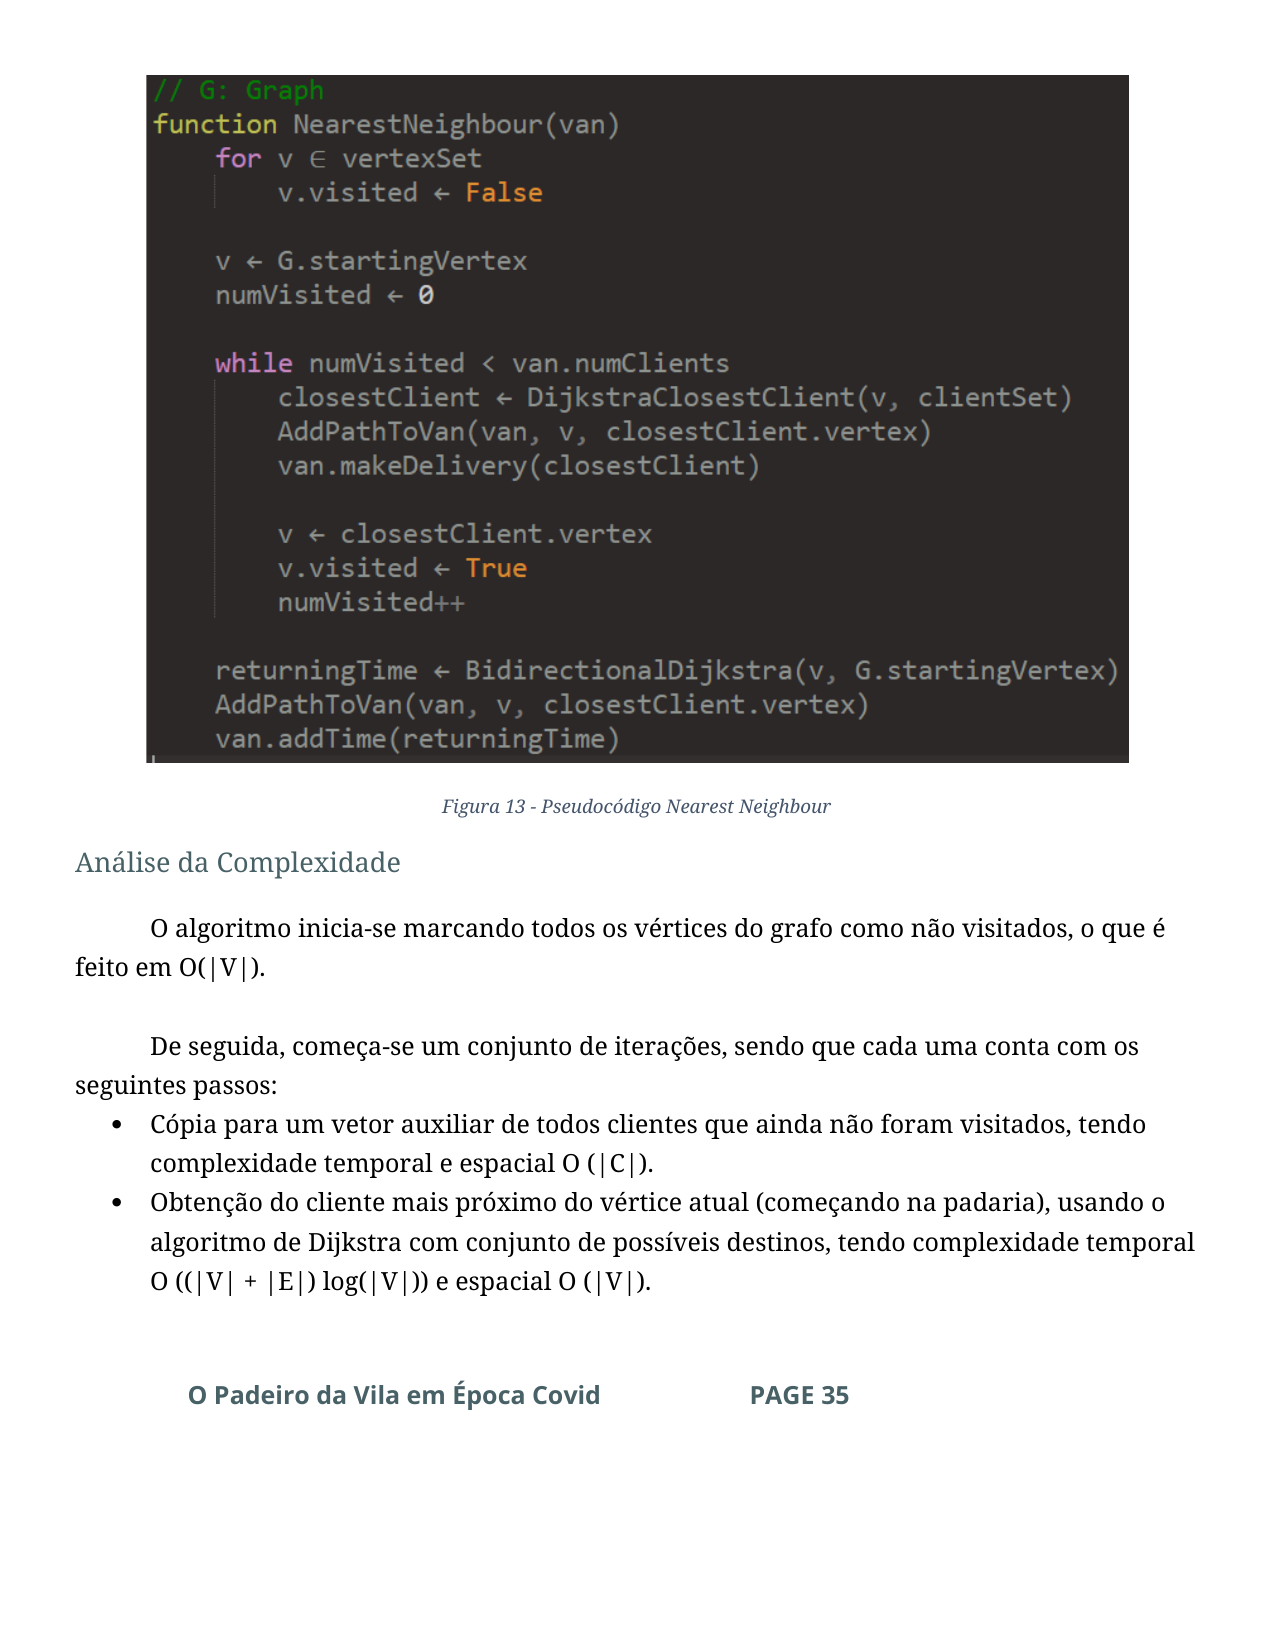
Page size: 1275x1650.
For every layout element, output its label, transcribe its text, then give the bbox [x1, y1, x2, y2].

text Figura 13 - Pseudocódigo Nearest Neighbour [75, 793, 1200, 818]
text De seguida, começa-se um conjunto de iterações, sendo que cada uma conta com os seguintes passos: [75, 1028, 1200, 1102]
picture [146, 75, 1129, 763]
list Obtenção do cliente mais próximo do vértice atual (começando na padaria), usando o algoritmo de Dijkstra com conjunto de possíveis destinos, tendo complexidade temporal O ((|V| + |E|) log(|V|)) e espacial O (|V|). [112, 1185, 1200, 1297]
list Cópia para um vetor auxiliar de todos clientes que ainda não foram visitados, tendo complexidade temporal e espacial O (|C|). [112, 1107, 1200, 1180]
subtitle Análise da Complexidade [75, 843, 1200, 880]
text O algoritmo inicia-se marcando todos os vértices do grafo como não visitados, o que é feito em O(|V|). [75, 911, 1200, 984]
